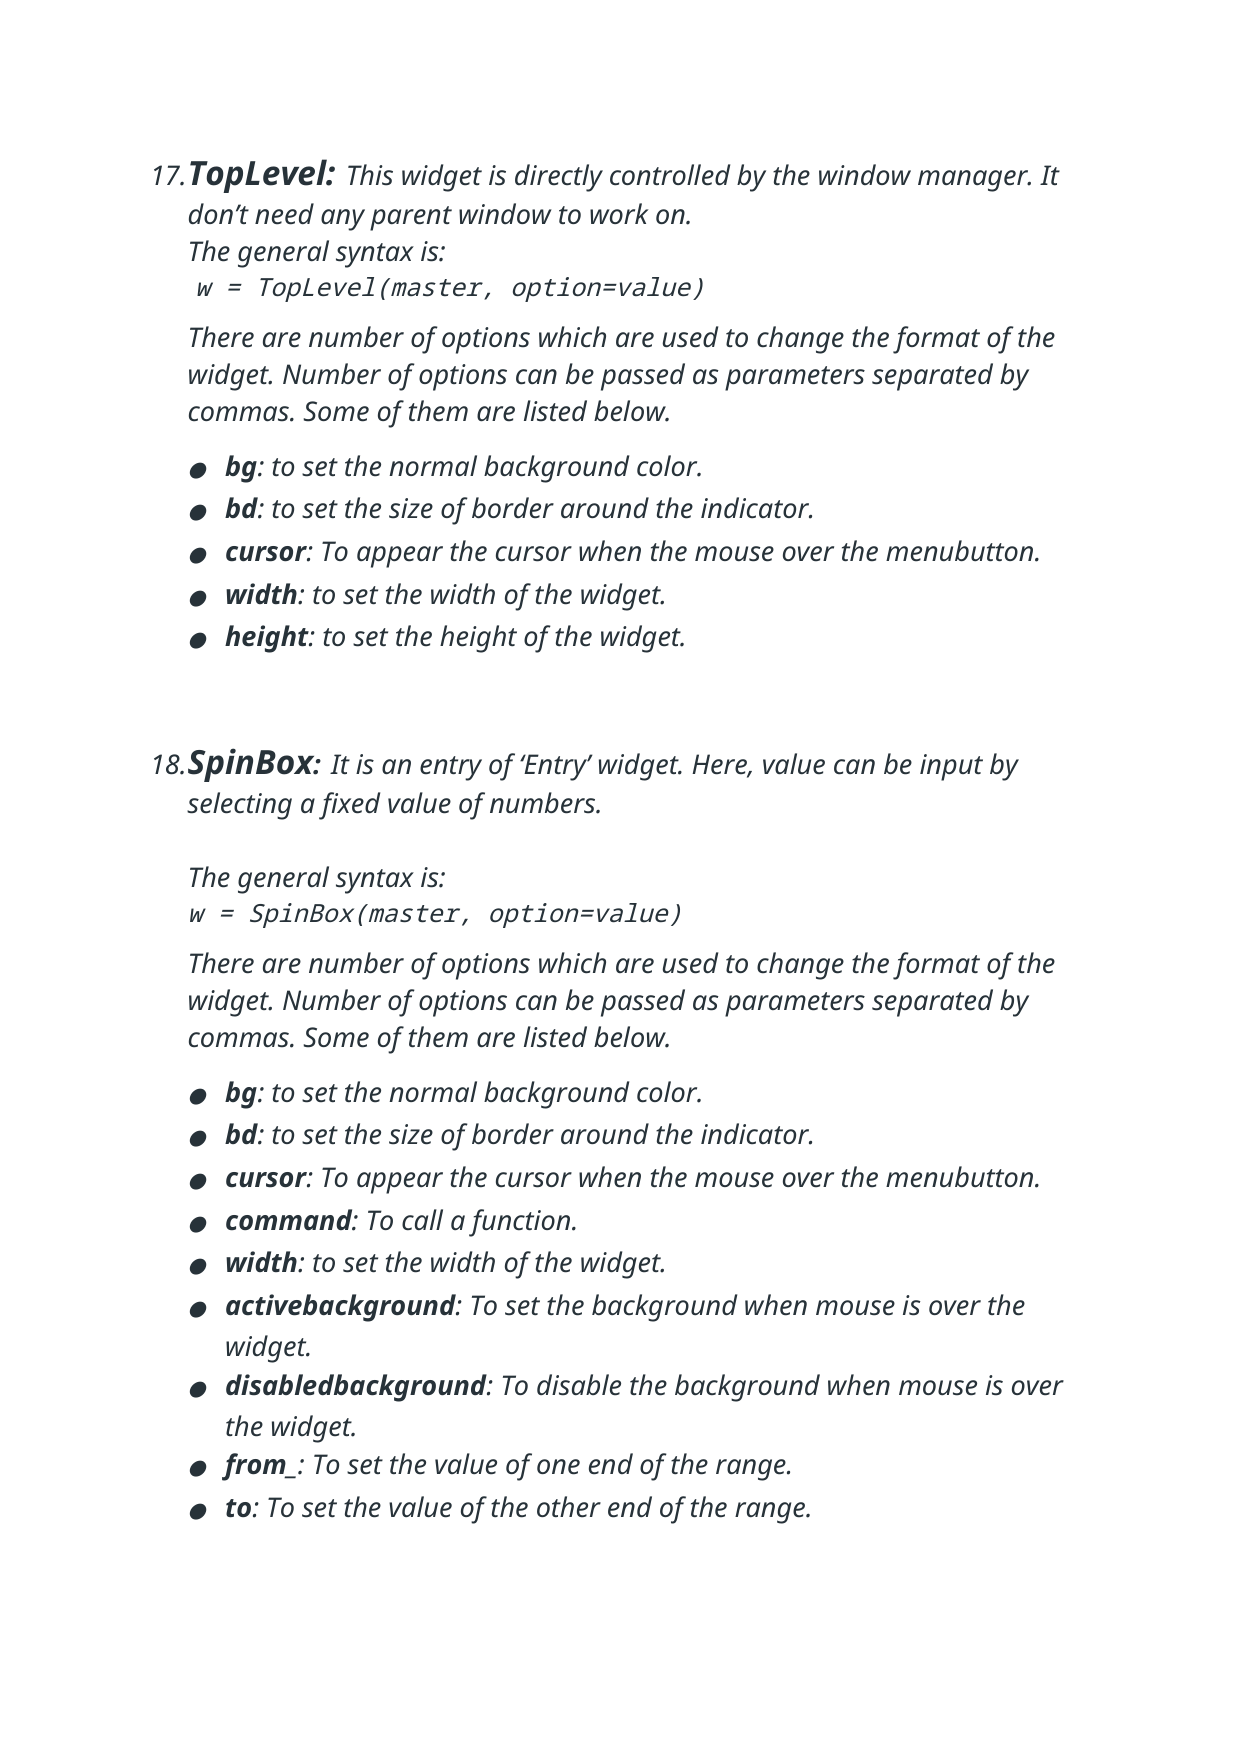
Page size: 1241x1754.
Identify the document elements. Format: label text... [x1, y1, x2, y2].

text The general syntax is: [187, 232, 1090, 269]
list SpinBox: It is an entry of ‘Entry’ widget. Here, value can be input by selecting a fixed value of numbers. [150, 739, 1090, 821]
list bg: to set the normal background color. [187, 1071, 1090, 1114]
text w = SpinBox(master, option=value) [187, 895, 1090, 929]
text There are number of options which are used to change the format of the widget. Number of options can be passed as parameters separated by commas. Some of them are listed below. [187, 319, 1090, 429]
text The general syntax is: [187, 858, 1090, 895]
text w = TopLevel(master, option=value) [150, 269, 1090, 303]
list bd: to set the size of border around the indicator. [187, 488, 1090, 531]
list activebackground: To set the background when mouse is over the widget. [187, 1285, 1090, 1364]
list command: To call a function. [187, 1199, 1090, 1242]
list to: To set the value of the other end of the range. [187, 1487, 1090, 1529]
list width: to set the width of the widget. [187, 573, 1090, 616]
list height: to set the height of the widget. [187, 616, 1090, 659]
list TopLevel: This widget is directly controlled by the window manager. It don’t need any parent window to work on. [150, 150, 1090, 232]
list bd: to set the size of border around the indicator. [187, 1114, 1090, 1157]
list cursor: To appear the cursor when the mouse over the menubutton. [187, 531, 1090, 573]
text There are number of options which are used to change the format of the widget. Number of options can be passed as parameters separated by commas. Some of them are listed below. [187, 945, 1090, 1056]
list disabledbackground: To disable the background when mouse is over the widget. [187, 1364, 1090, 1444]
list width: to set the width of the widget. [187, 1242, 1090, 1285]
list from_: To set the value of one end of the range. [187, 1444, 1090, 1487]
list cursor: To appear the cursor when the mouse over the menubutton. [187, 1157, 1090, 1199]
list bg: to set the normal background color. [187, 445, 1090, 488]
